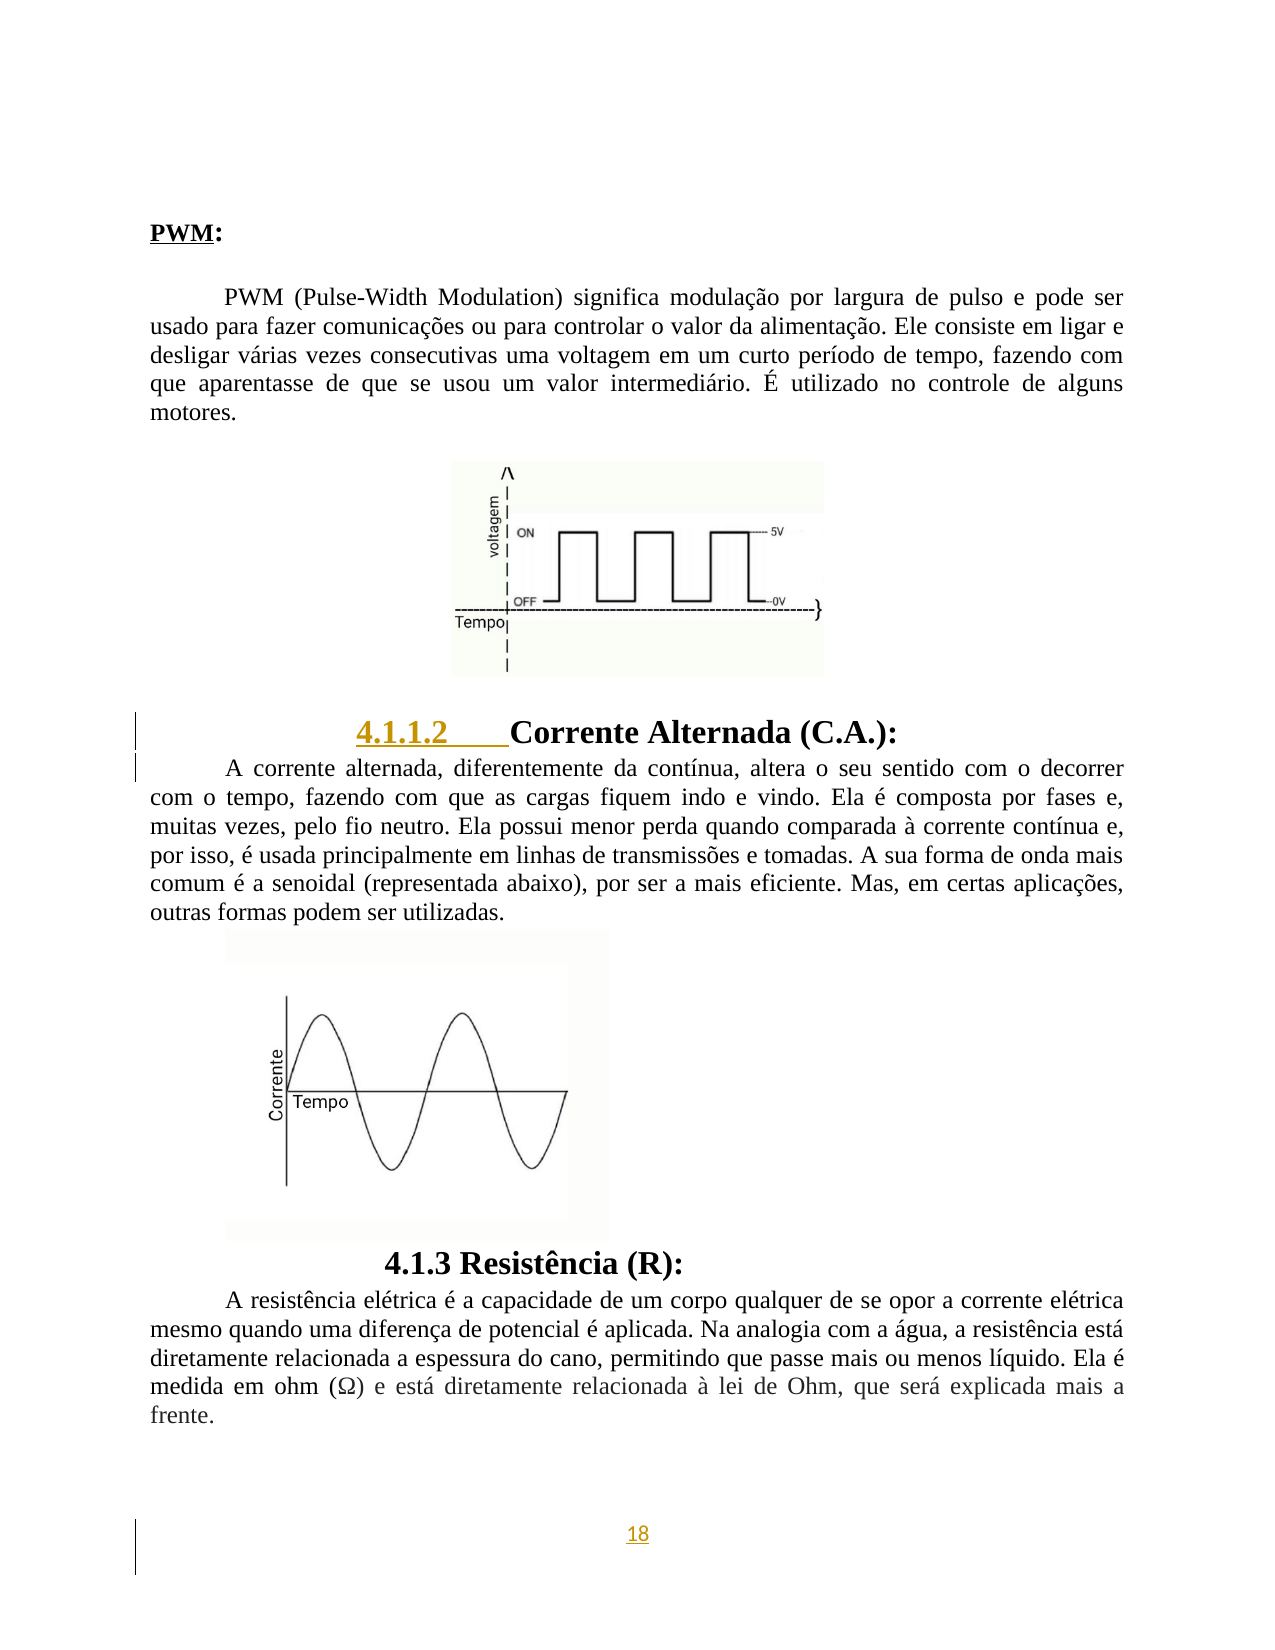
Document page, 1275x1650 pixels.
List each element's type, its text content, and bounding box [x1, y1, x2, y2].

text PWM (Pulse-Width Modulation) significa modulação por largura de pulso e pode ser usado para fazer comunicações ou para controlar o valor da alimentação. Ele consiste em ligar e desligar várias vezes consecutivas uma voltagem em um curto período de tempo, fazendo com que aparentasse de que se usou um valor intermediário. É utilizado no controle de alguns motores. [150, 282, 1125, 426]
picture [225, 929, 610, 1241]
text A resistência elétrica é a capacidade de um corpo qualquer de se opor a corrente elétrica mesmo quando uma diferença de potencial é aplicada. Na analogia com a água, a resistência está diretamente relacionada a espessura do cano, permitindo que passe mais ou menos líquido. Ela é medida em ohm (Ω) e está diretamente relacionada à lei de Ohm, que será explicada mais a frente. [150, 1285, 1125, 1429]
picture [451, 461, 824, 677]
text PWM: [150, 214, 1125, 247]
text A corrente alternada, diferentemente da contínua, altera o seu sentido com o decorrer com o tempo, fazendo com que as cargas fiquem indo e vindo. Ela é composta por fases e, muitas vezes, pelo fio neutro. Ela possui menor perda quando comparada à corrente contínua e, por isso, é usada principalmente em linhas de transmissões e tomadas. A sua forma de onda mais comum é a senoidal (representada abaixo), por ser a mais eficiente. Mas, em certas aplicações, outras formas podem ser utilizadas. [150, 753, 1125, 926]
list Corrente Alternada (C.A.): [356, 712, 1125, 750]
list Resistência (R): [384, 1244, 1125, 1282]
